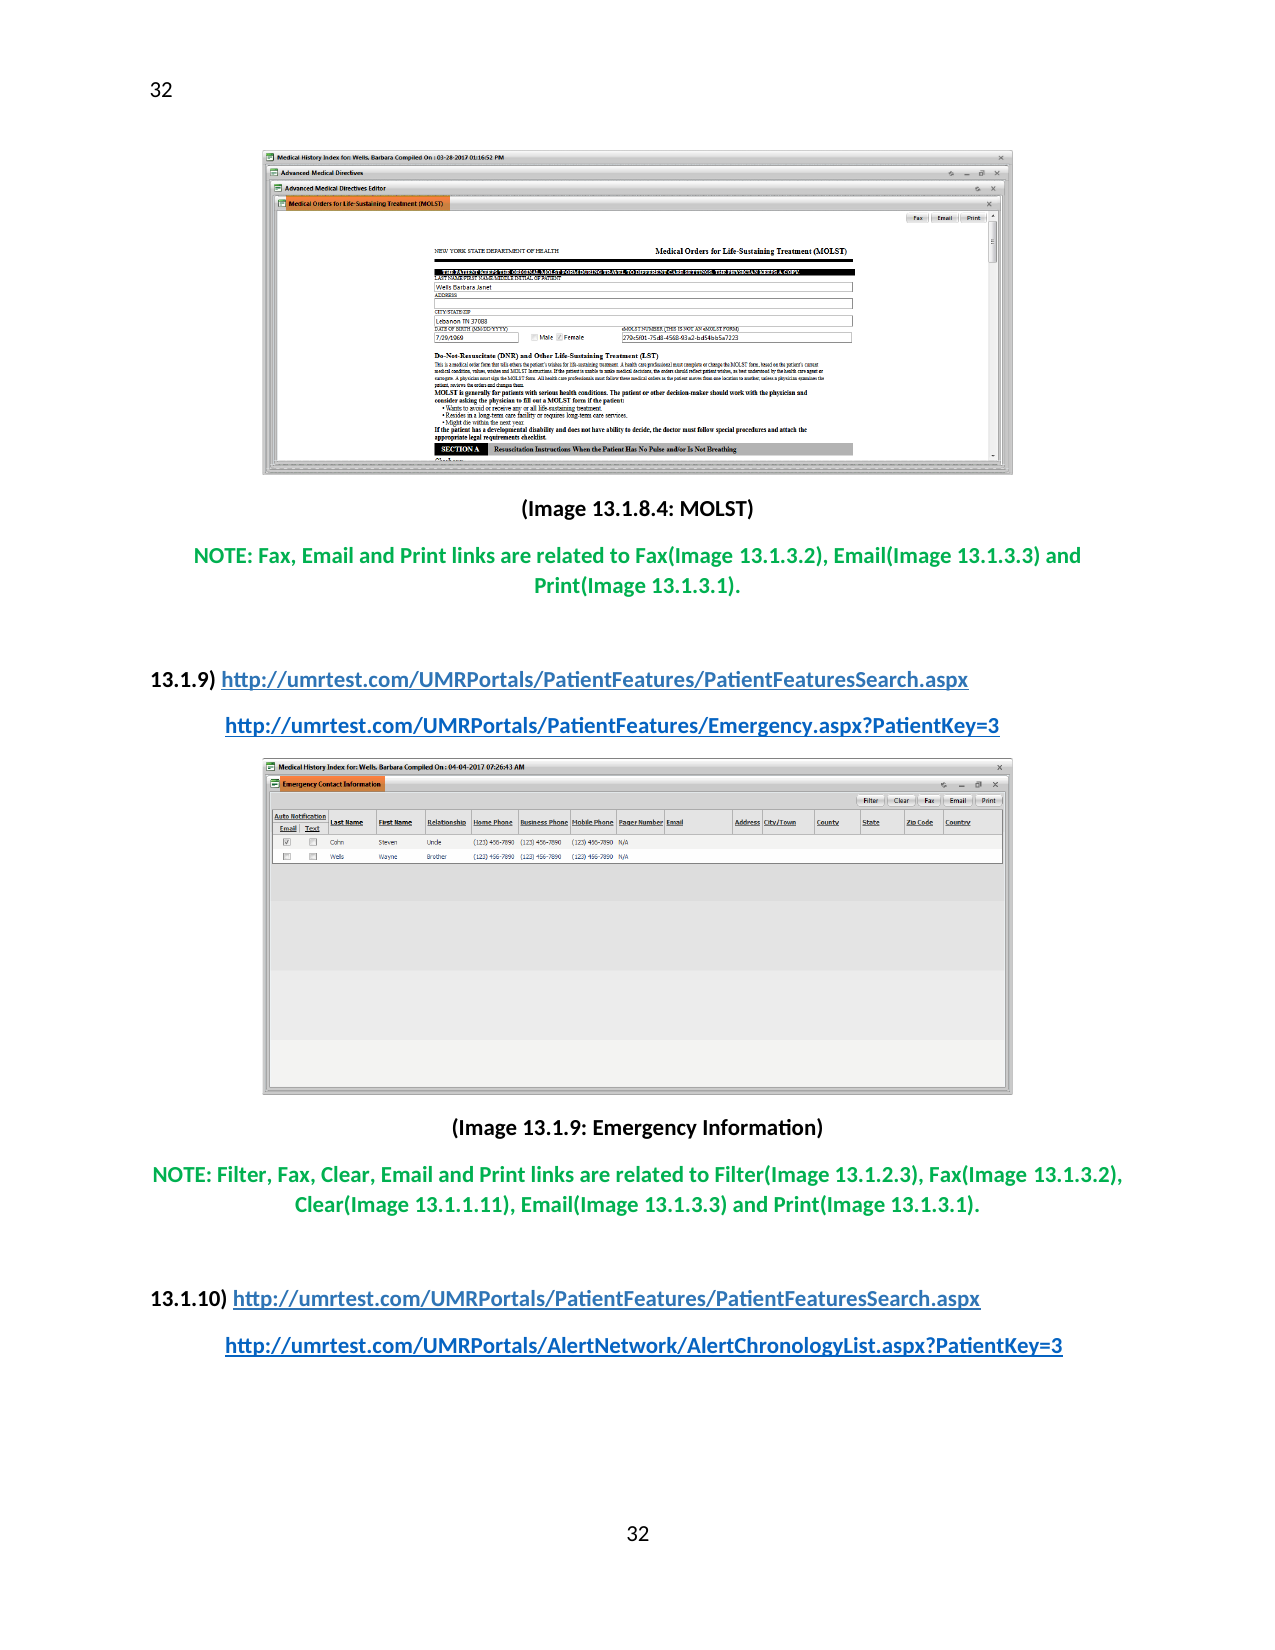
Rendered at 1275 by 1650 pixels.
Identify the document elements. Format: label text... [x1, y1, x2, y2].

text http://umrtest.com/UMRPortals/AlertNetwork/AlertChronologyList.aspx?PatientKey=3 [150, 1331, 1125, 1359]
text 13.1.9) http://umrtest.com/UMRPortals/PatientFeatures/PatientFeaturesSearch.aspx [150, 665, 1125, 693]
text (Image 13.1.9: Emergency Information) [150, 1113, 1125, 1141]
text (Image 13.1.8.4: MOLST) [150, 494, 1125, 522]
text http://umrtest.com/UMRPortals/PatientFeatures/Emergency.aspx?PatientKey=3 [150, 712, 1125, 739]
text 13.1.10) http://umrtest.com/UMRPortals/PatientFeatures/PatientFeaturesSearch.aspx [150, 1284, 1125, 1312]
text NOTE: Fax, Email and Print links are related to Fax(Image 13.1.3.2), Email(Image 13.1.3.3) and Print(Image 13.1.3.1). [150, 541, 1125, 599]
text NOTE: Filter, Fax, Clear, Email and Print links are related to Filter(Image 13.1.2.3), Fax(Image 13.1.3.2), Clear(Image 13.1.1.11), Email(Image 13.1.3.3) and Print(Image 13.1.3.1). [150, 1160, 1125, 1218]
